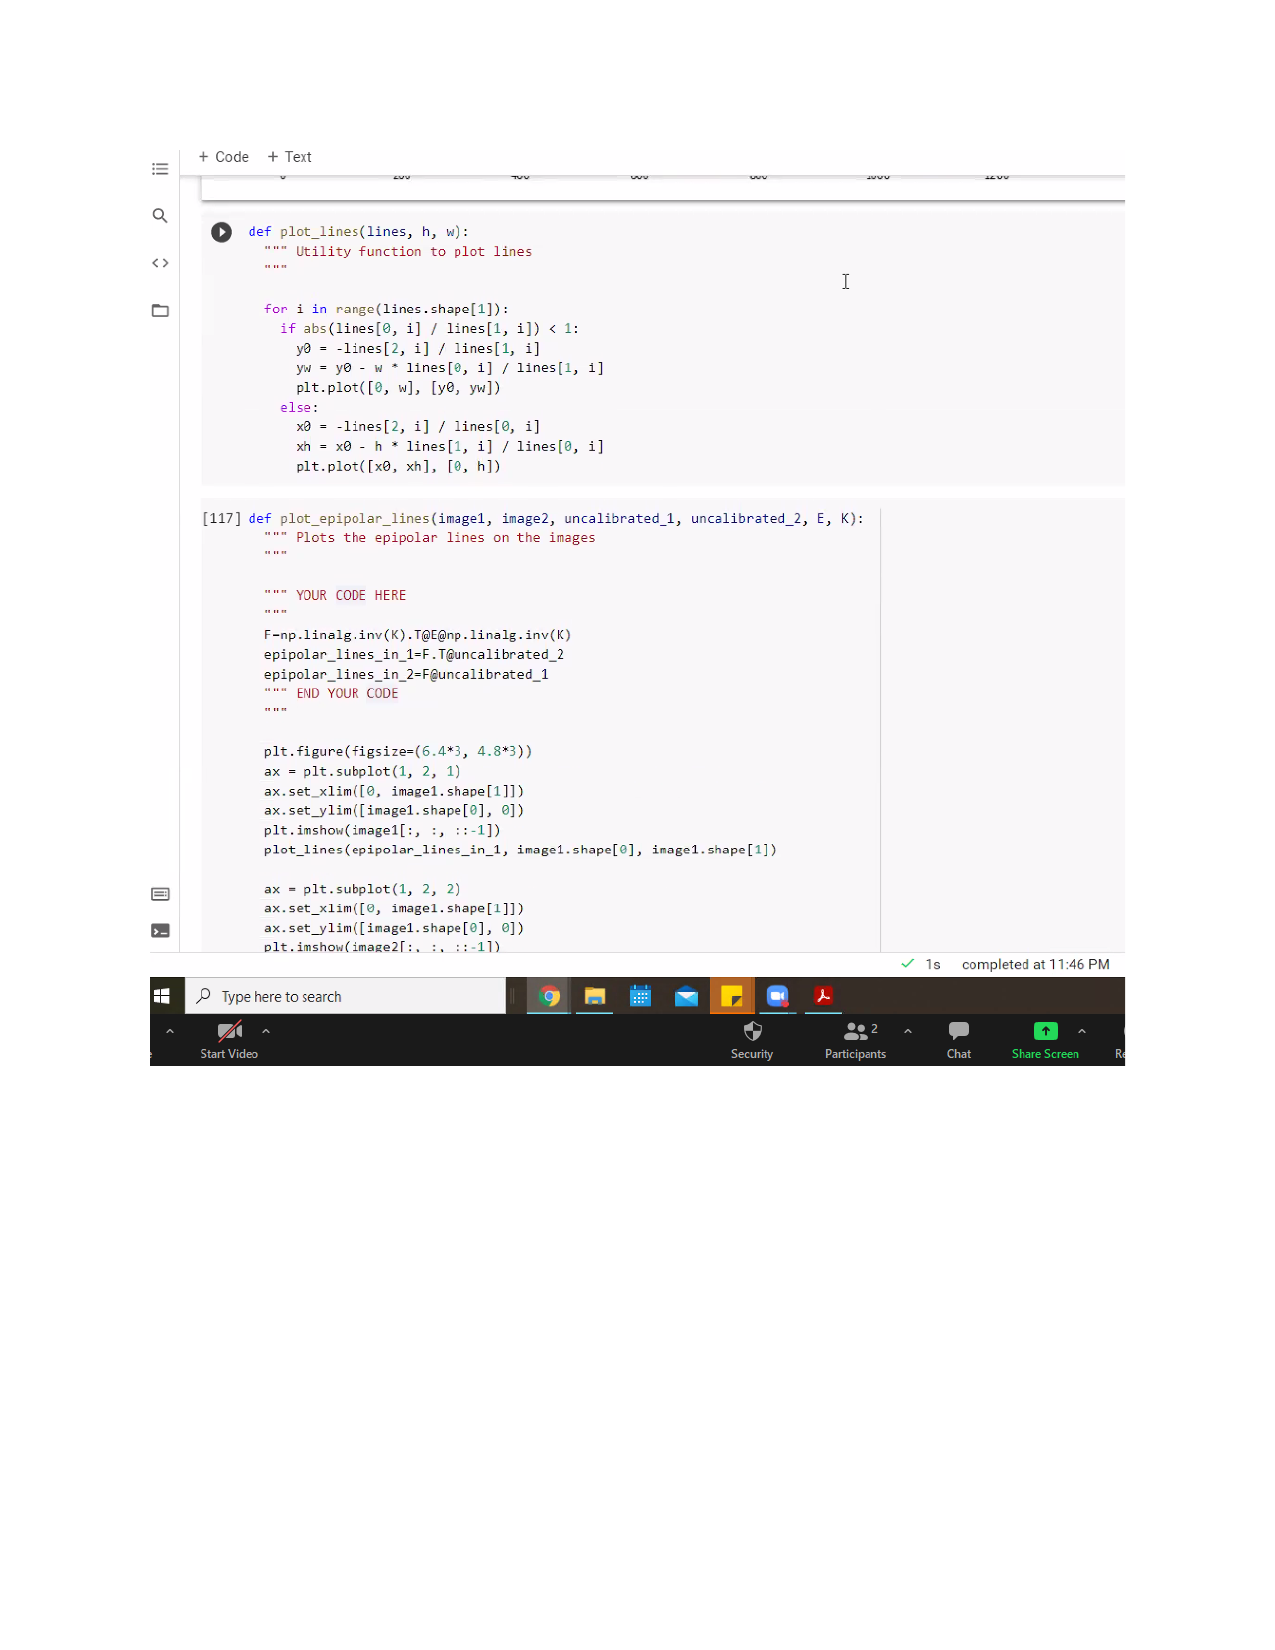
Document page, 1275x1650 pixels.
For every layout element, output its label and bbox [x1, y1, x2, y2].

picture [150, 150, 1125, 1066]
